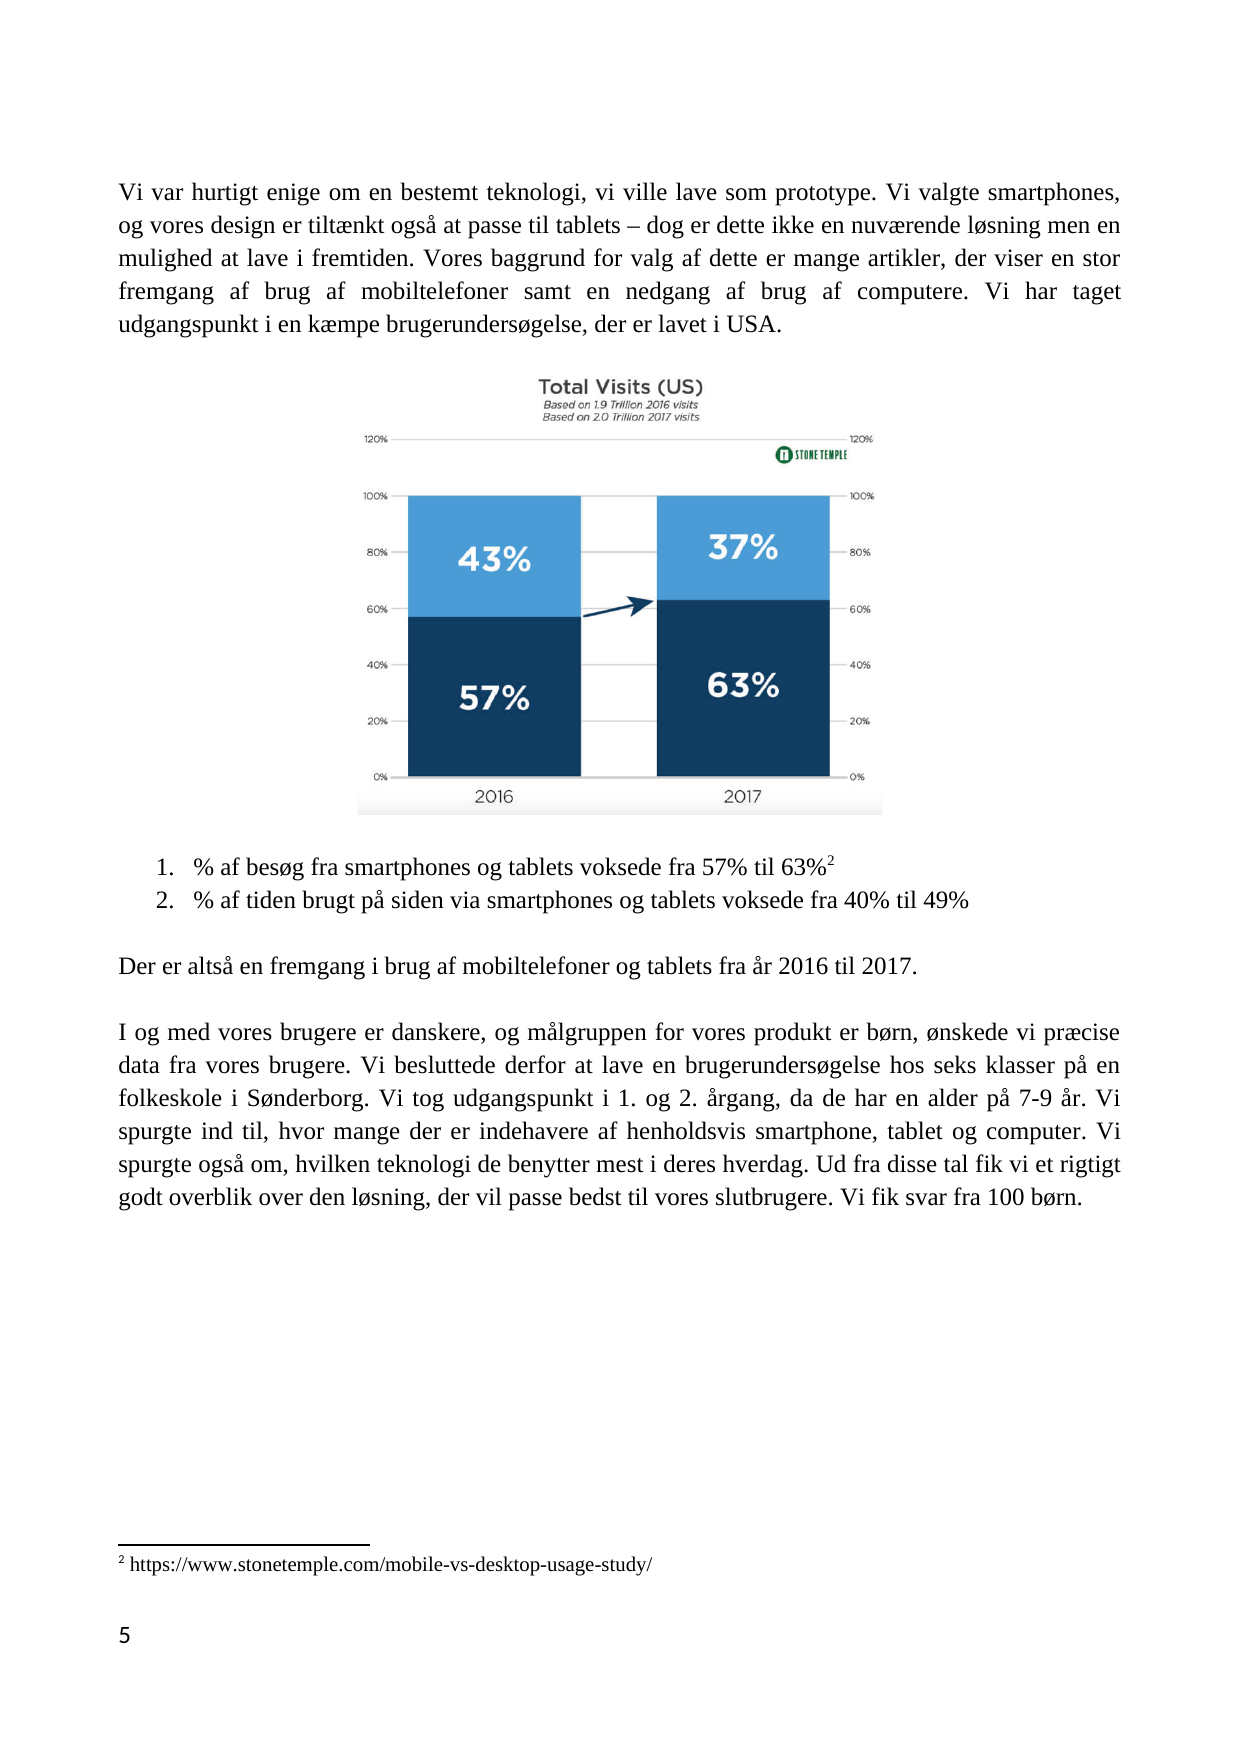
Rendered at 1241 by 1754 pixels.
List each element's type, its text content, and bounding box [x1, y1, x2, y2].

text Vi var hurtigt enige om en bestemt teknologi, vi ville lave som prototype. Vi valgte smartphones, og vores design er tiltænkt også at passe til tablets – dog er dette ikke en nuværende løsning men en mulighed at lave i fremtiden. Vores baggrund for valg af dette er mange artikler, der viser en stor fremgang af brug af mobiltelefoner samt en nedgang af brug af computere. Vi har taget udgangspunkt i en kæmpe brugerundersøgelse, der er lavet i USA. [118, 177, 1122, 338]
list % af tiden brugt på siden via smartphones og tablets voksede fra 40% til 49% [156, 885, 1122, 914]
text I og med vores brugere er danskere, og målgruppen for vores produkt er børn, ønskede vi præcise data fra vores brugere. Vi besluttede derfor at lave en brugerundersøgelse hos seks klasser på en folkeskole i Sønderborg. Vi tog udgangspunkt i 1. og 2. årgang, da de har en alder på 7-9 år. Vi spurgte ind til, hvor mange der er indehavere af henholdsvis smartphone, tablet og computer. Vi spurgte også om, hvilken teknologi de benytter mest i deres hverdag. Ud fra disse tal fik vi et rigtigt godt overblik over den løsning, der vil passe bedst til vores slutbrugere. Vi fik svar fra 100 børn. [118, 1017, 1122, 1211]
list % af besøg fra smartphones og tablets voksede fra 57% til 63% [156, 852, 1122, 881]
picture [357, 375, 883, 815]
text Der er altså en fremgang i brug af mobiltelefoner og tablets fra år 2016 til 2017. [118, 951, 1122, 980]
